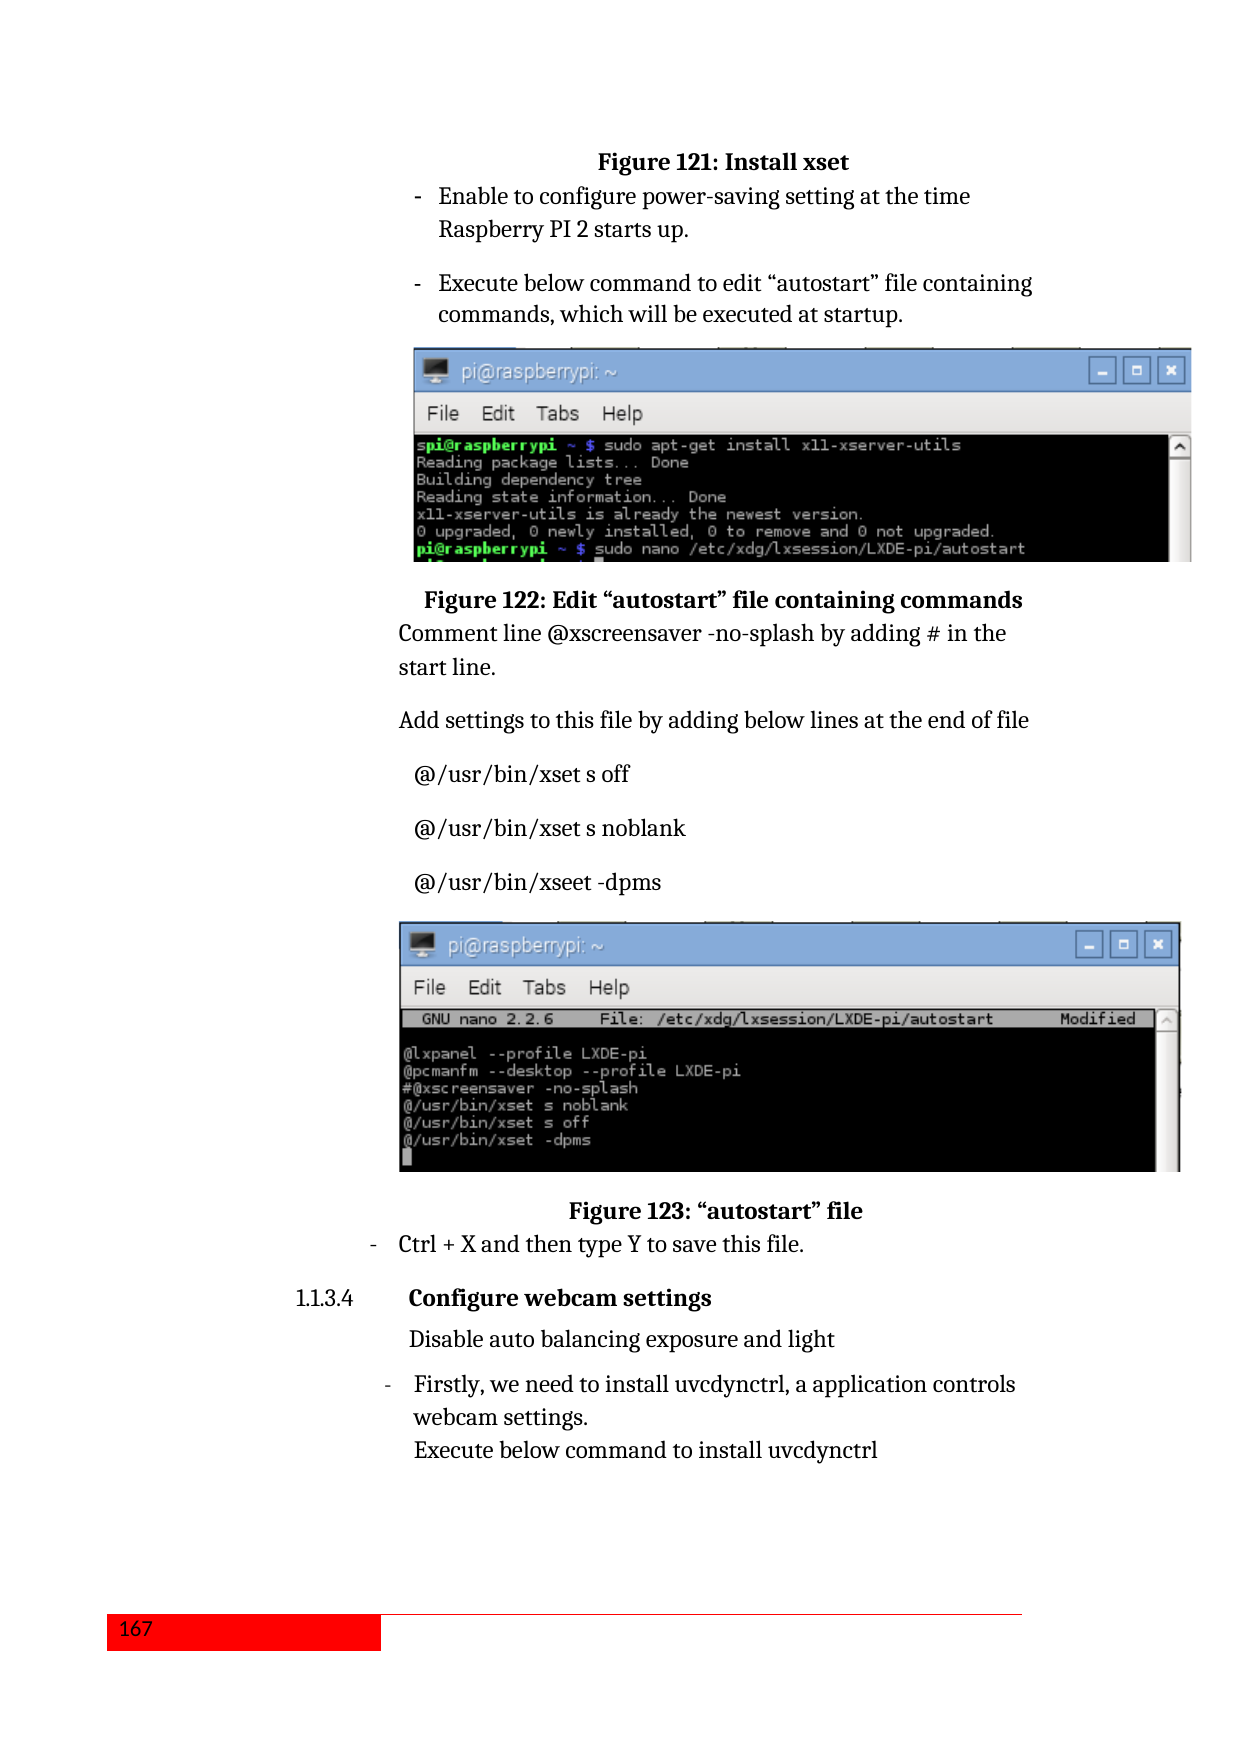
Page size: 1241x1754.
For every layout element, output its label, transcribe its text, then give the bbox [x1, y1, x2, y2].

list Execute below command to edit “autostart” file containing commands, which will be executed at startup. [413, 268, 1033, 328]
text Add settings to this file by adding below lines at the end of file [399, 706, 1033, 735]
list Firstly, we need to install uvcdynctrl, a application controls webcam settings. [384, 1370, 1033, 1432]
list Ctrl + X and then type Y to save this file. [369, 1230, 1033, 1258]
text Figure 122: Edit “autostart” file containing commands [413, 586, 1033, 615]
text Figure 121: Install xset [413, 148, 1033, 176]
text Disable auto balancing exposure and light [343, 1325, 1033, 1353]
text @/usr/bin/xset s noblank [413, 814, 1033, 843]
list Enable to configure power-saving setting at the time Raspberry PI 2 starts up. [413, 181, 1033, 243]
subtitle Configure webcam settings [296, 1283, 1033, 1312]
text @/usr/bin/xseet -dpms [413, 868, 1033, 897]
text Comment line @xscreensaver -no-splash by adding # in the start line. [399, 619, 1033, 681]
picture [398, 921, 1182, 1172]
text @/usr/bin/xset s off [413, 760, 1033, 789]
picture [413, 347, 1192, 562]
text Figure 123: “autostart” file [399, 1197, 1033, 1225]
text Execute below command to install uvcdynctrl [413, 1436, 1033, 1465]
